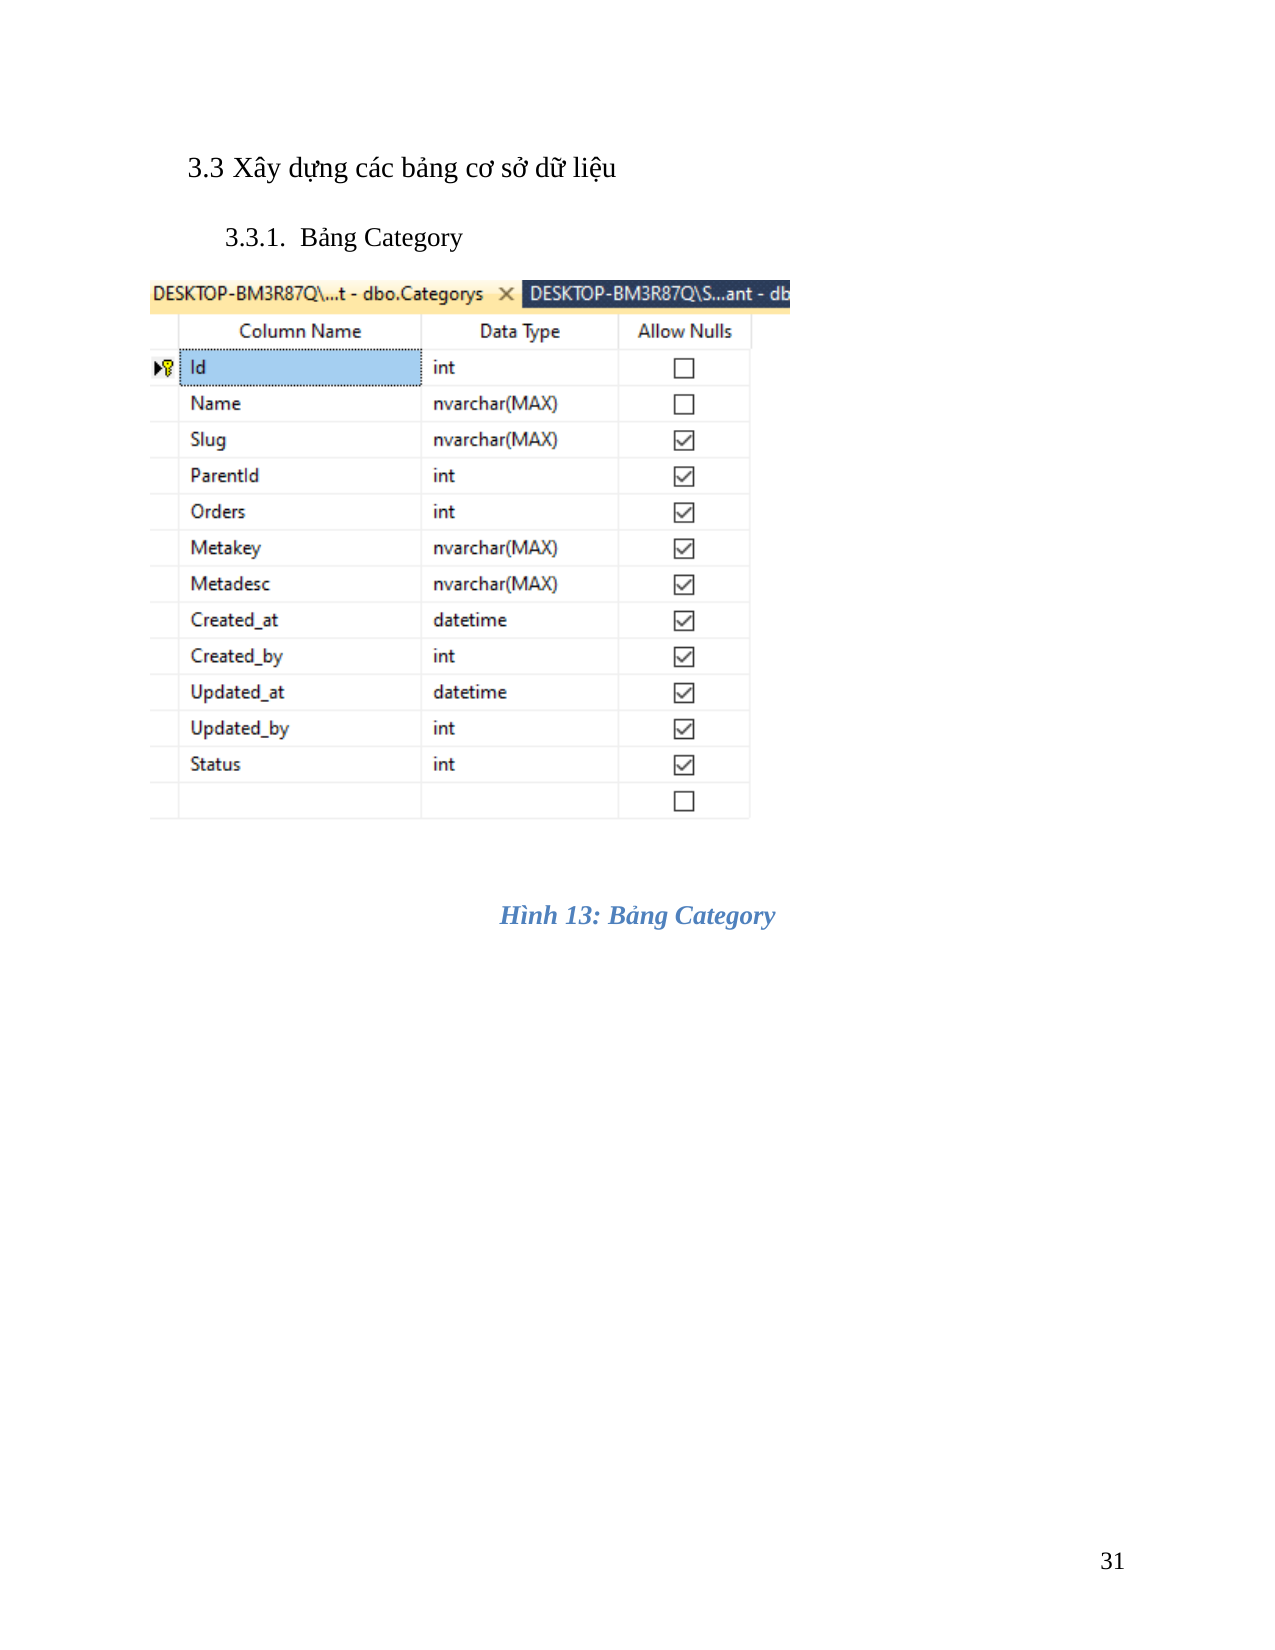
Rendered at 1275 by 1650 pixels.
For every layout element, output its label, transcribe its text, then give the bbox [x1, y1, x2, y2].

text Hình 13: Bảng Category [150, 899, 1125, 930]
subtitle Xây dựng các bảng cơ sở dữ liệu [187, 150, 1125, 183]
picture [150, 280, 790, 887]
subtitle Bảng Category [225, 221, 1125, 252]
